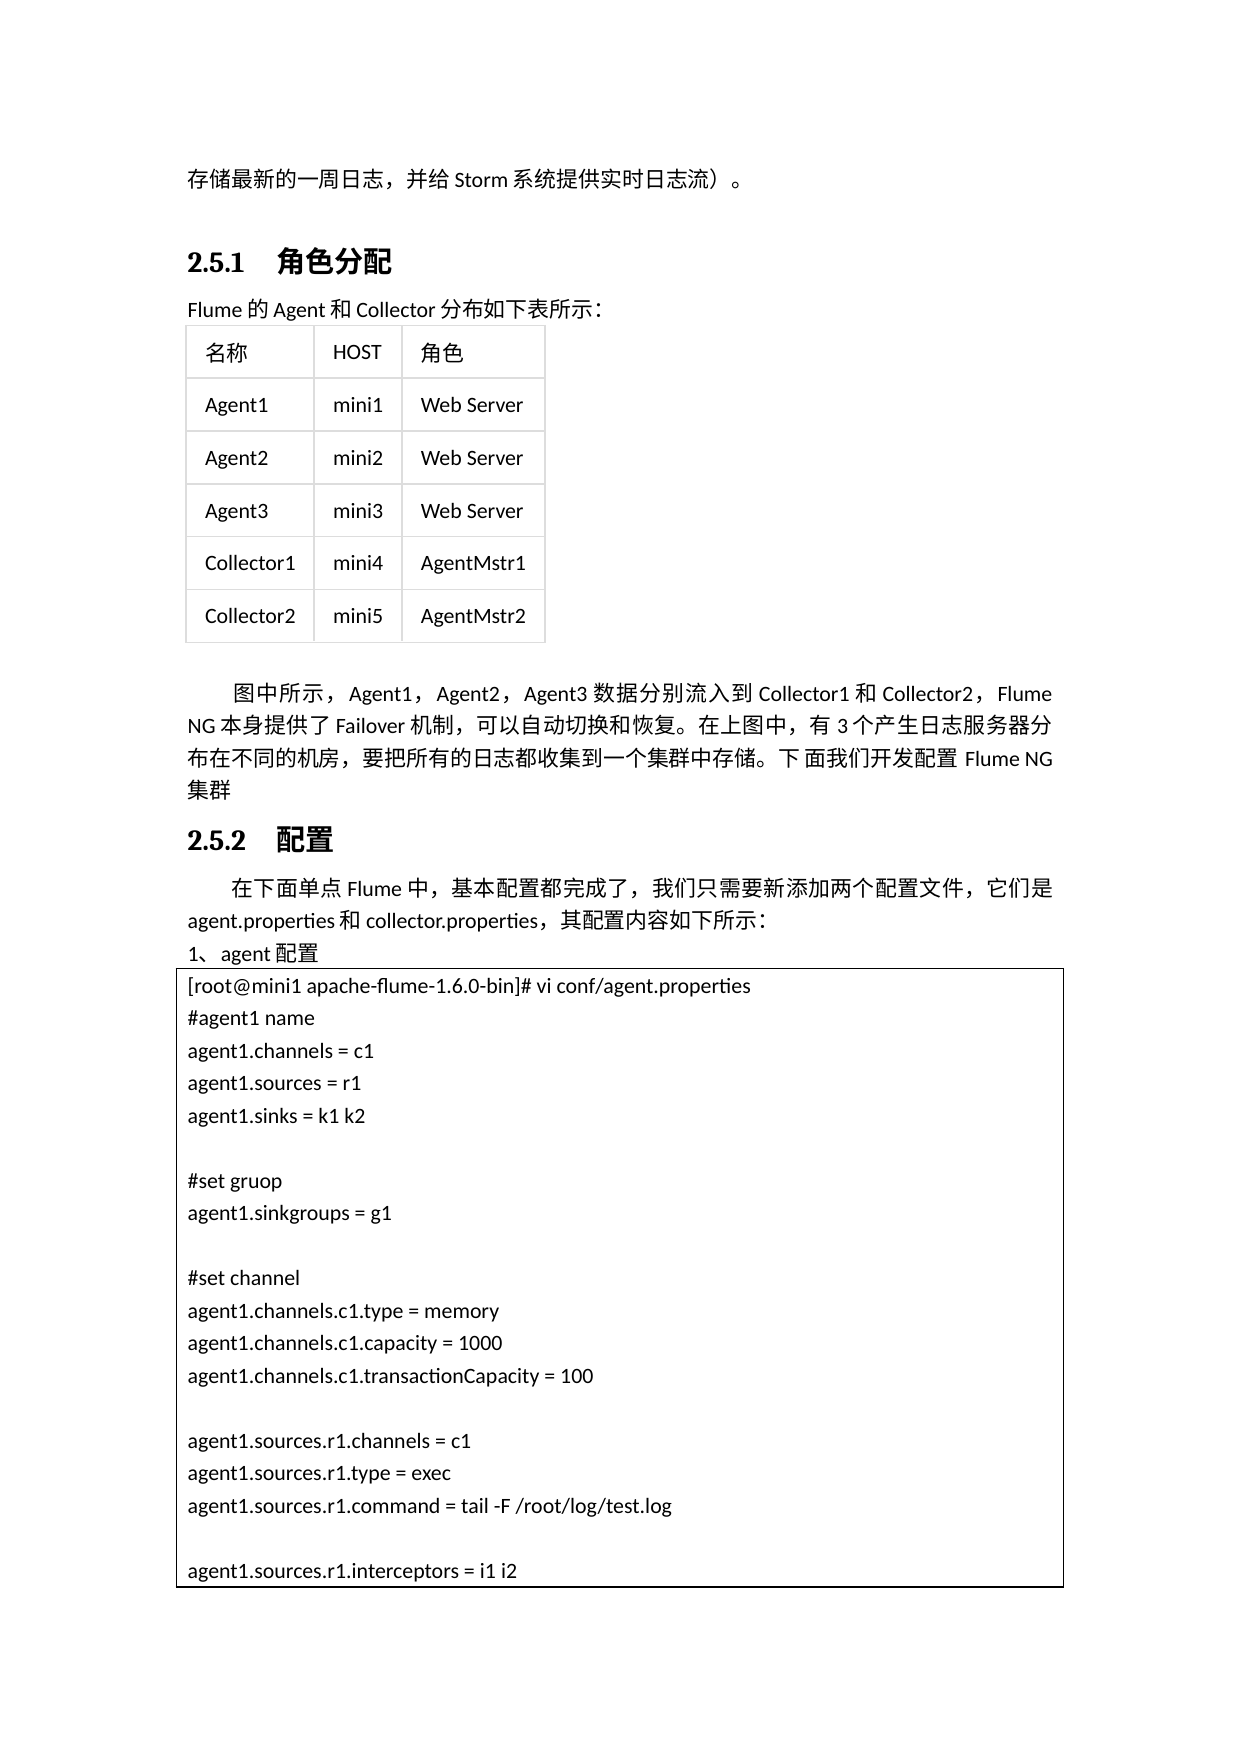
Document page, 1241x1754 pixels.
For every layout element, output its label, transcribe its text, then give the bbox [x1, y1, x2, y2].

table_header 名称 [187, 326, 313, 377]
table_cell Collector2 [187, 590, 313, 641]
table_cell Agent2 [187, 432, 313, 483]
table_cell AgentMstr1 [403, 537, 544, 588]
table_cell mini2 [315, 432, 401, 483]
table_cell mini4 [315, 537, 401, 588]
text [187, 162, 1053, 194]
table_cell mini1 [315, 379, 401, 430]
table_cell Collector1 [187, 537, 313, 588]
table_header HOST [315, 326, 401, 377]
table_cell Agent1 [187, 379, 313, 430]
table_cell mini5 [315, 590, 401, 641]
subtitle 配置 [187, 805, 1053, 870]
table_cell Web Server [403, 379, 544, 430]
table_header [177, 969, 1063, 1586]
text 1、agent配置 [187, 935, 1053, 968]
table_cell Agent3 [187, 485, 313, 536]
subtitle 角色分配 [187, 227, 1053, 292]
text Flume的Agent和Collector分布如下表所示： [187, 292, 1053, 324]
table_header 角色 [403, 326, 544, 377]
text 图中所示，Agent1，Agent2，Agent3数据分别流入到Collector1和Collector2，Flume NG本身提供了Failover机制，可以自动切换和恢复。在上图中，有3个产生日志服务器分布在不同的机房，要把所有的日志都收集到一个集群中存储。下 面我们开发配置Flume NG集群 [187, 675, 1053, 805]
table_cell Web Server [403, 485, 544, 536]
table_cell Web Server [403, 432, 544, 483]
table_cell mini3 [315, 485, 401, 536]
table_cell AgentMstr2 [403, 590, 544, 641]
text 在下面单点Flume中，基本配置都完成了，我们只需要新添加两个配置文件，它们是agent.properties和collector.properties，其配置内容如下所示： [187, 870, 1053, 935]
